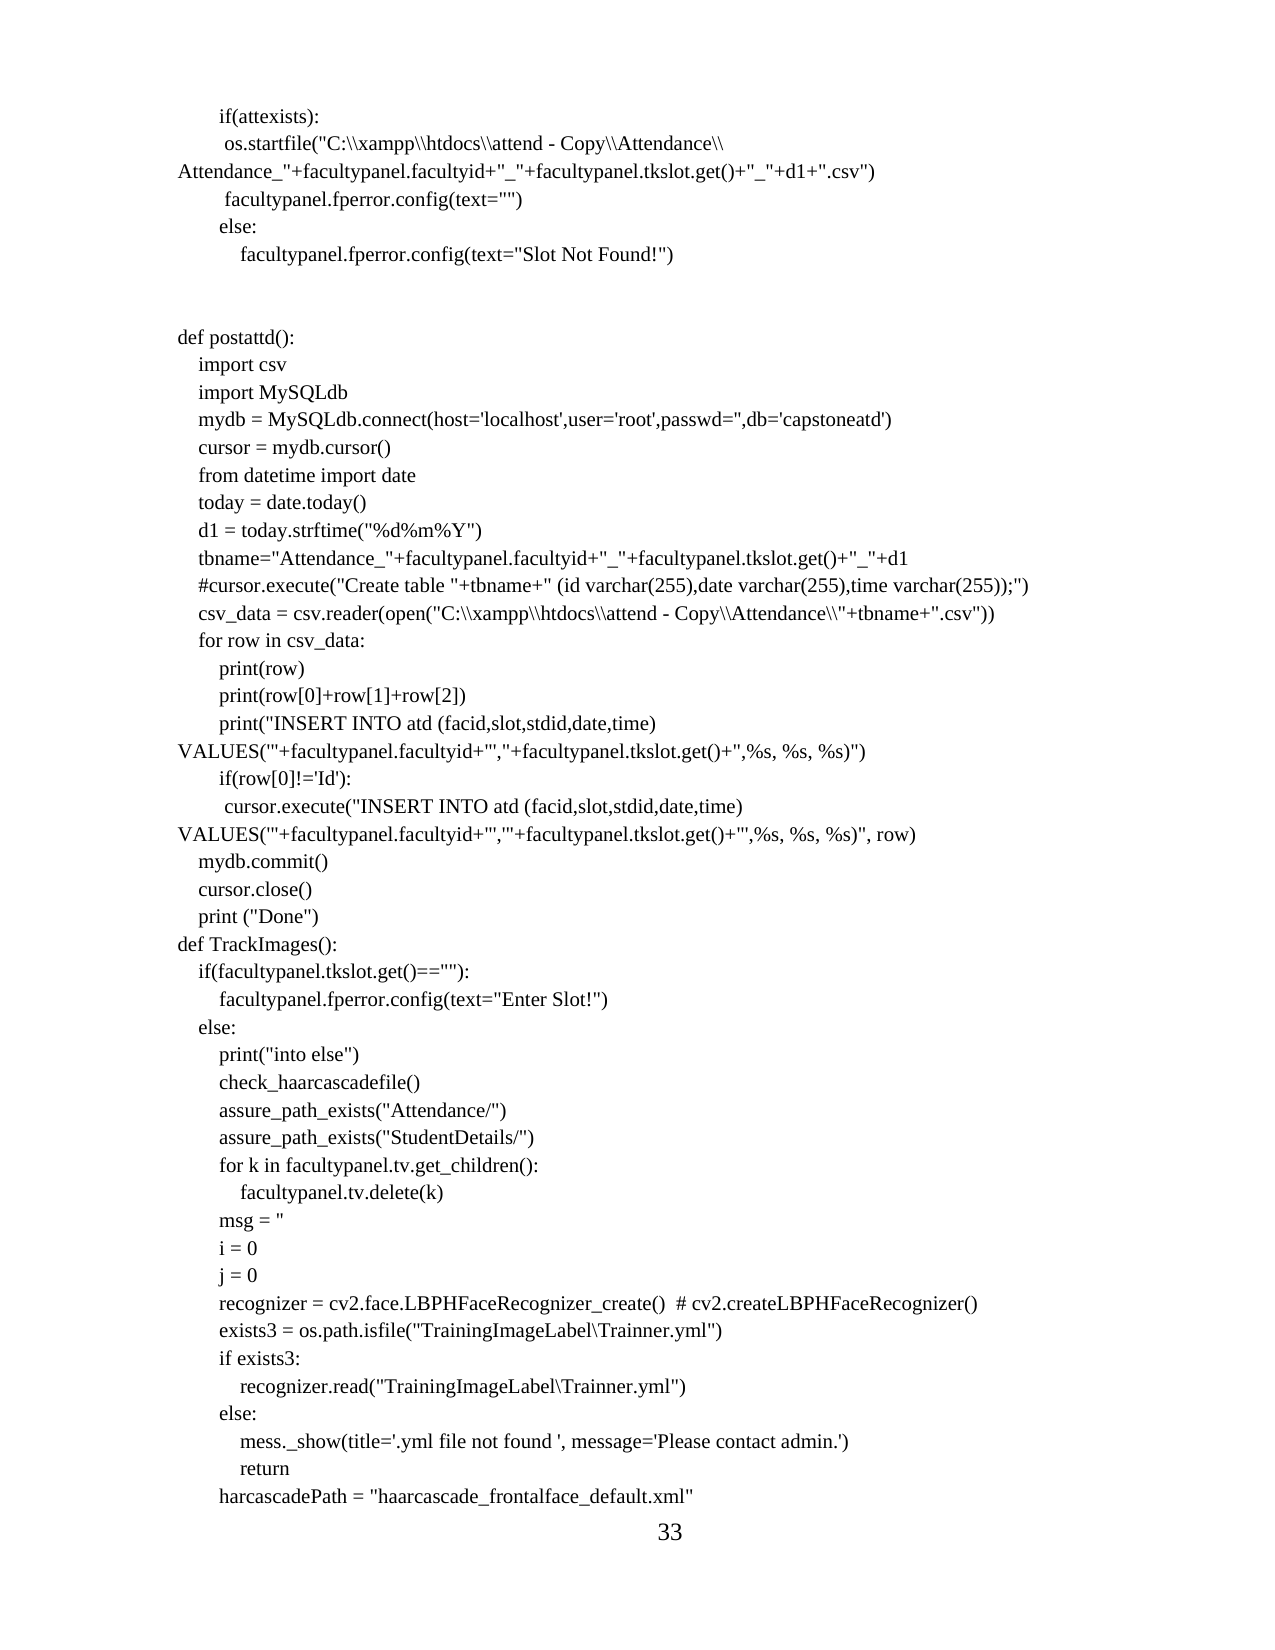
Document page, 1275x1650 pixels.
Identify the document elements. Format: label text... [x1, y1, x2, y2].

text recognizer = cv2.face.LBPHFaceRecognizer_create() # cv2.createLBPHFaceRecognizer() [177, 1291, 1162, 1315]
text assure_path_exists("Attendance/") [177, 1097, 1162, 1122]
text mess._show(title='.yml file not found ', message='Please contact admin.') [177, 1429, 1162, 1453]
text return [177, 1456, 1162, 1480]
text cursor = mydb.cursor() [177, 435, 1162, 459]
text print(row[0]+row[1]+row[2]) [177, 683, 1162, 707]
text mydb.commit() [177, 849, 1162, 873]
text today = date.today() [177, 490, 1162, 514]
text facultypanel.fperror.config(text="Slot Not Found!") [177, 242, 1162, 266]
text if exists3: [177, 1346, 1162, 1370]
text else: [177, 1015, 1162, 1039]
text facultypanel.fperror.config(text="Enter Slot!") [177, 987, 1162, 1011]
text import MySQLdb [177, 380, 1162, 404]
text print("INSERT INTO atd (facid,slot,stdid,date,time) VALUES('"+facultypanel.facultyid+"',"+facultypanel.tkslot.get()+",%s, %s, %s)") [177, 711, 1162, 763]
text exists3 = os.path.isfile("TrainingImageLabel\Trainner.yml") [177, 1318, 1162, 1342]
text from datetime import date [177, 463, 1162, 487]
text def postattd(): [177, 324, 1162, 349]
text print(row) [177, 656, 1162, 680]
text cursor.execute("INSERT INTO atd (facid,slot,stdid,date,time) VALUES('"+facultypanel.facultyid+"','"+facultypanel.tkslot.get()+"',%s, %s, %s)", row) [177, 794, 1162, 846]
text print("into else") [177, 1042, 1162, 1066]
text if(row[0]!='Id'): [177, 766, 1162, 790]
text print ("Done") [177, 904, 1162, 928]
text facultypanel.fperror.config(text="") [177, 187, 1162, 211]
text cursor.close() [177, 877, 1162, 901]
text j = 0 [177, 1263, 1162, 1287]
text tbname="Attendance_"+facultypanel.facultyid+"_"+facultypanel.tkslot.get()+"_"+d1 [177, 545, 1162, 569]
text if(attexists): [177, 104, 1162, 128]
text assure_path_exists("StudentDetails/") [177, 1125, 1162, 1149]
text facultypanel.tv.delete(k) [177, 1180, 1162, 1204]
text harcascadePath = "haarcascade_frontalface_default.xml" [177, 1484, 1162, 1508]
text os.startfile("C:\\xampp\\htdocs\\attend - Copy\\Attendance\\Attendance_"+facultypanel.facultyid+"_"+facultypanel.tkslot.get()+"_"+d1+".csv") [177, 131, 1162, 183]
text for k in facultypanel.tv.get_children(): [177, 1153, 1162, 1177]
text d1 = today.strftime("%d%m%Y") [177, 518, 1162, 542]
text #cursor.execute("Create table "+tbname+" (id varchar(255),date varchar(255),time varchar(255));") [177, 573, 1162, 597]
text else: [177, 1401, 1162, 1425]
text check_haarcascadefile() [177, 1070, 1162, 1094]
text i = 0 [177, 1236, 1162, 1259]
text recognizer.read("TrainingImageLabel\Trainner.yml") [177, 1373, 1162, 1398]
text msg = '' [177, 1208, 1162, 1232]
text for row in csv_data: [177, 628, 1162, 652]
text if(facultypanel.tkslot.get()==""): [177, 959, 1162, 983]
text else: [177, 214, 1162, 238]
text import csv [177, 352, 1162, 376]
text csv_data = csv.reader(open("C:\\xampp\\htdocs\\attend - Copy\\Attendance\\"+tbname+".csv")) [177, 601, 1162, 625]
text def TrackImages(): [177, 932, 1162, 956]
text mydb = MySQLdb.connect(host='localhost',user='root',passwd='',db='capstoneatd') [177, 407, 1162, 431]
